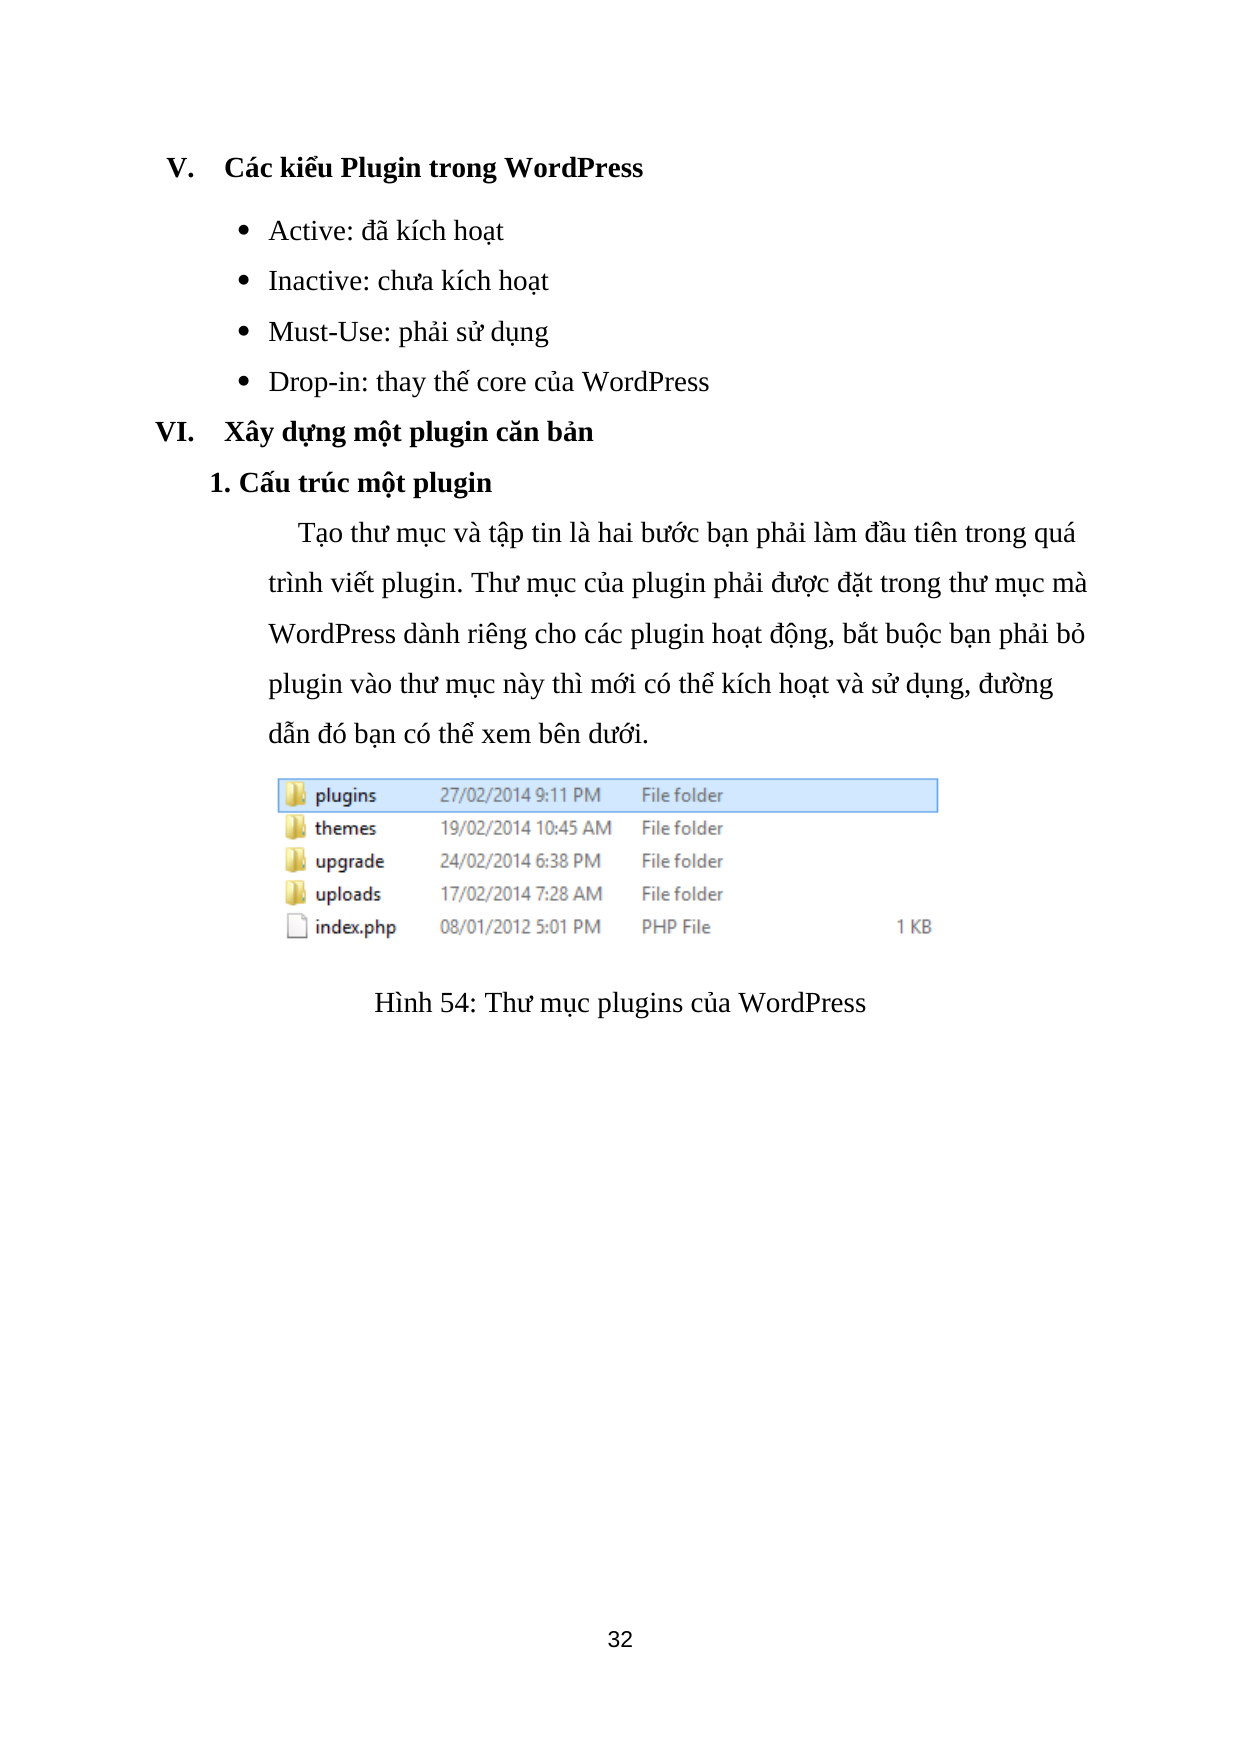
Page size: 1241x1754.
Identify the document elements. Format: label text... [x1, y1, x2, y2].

list Must-Use: phải sử dụng [238, 314, 1090, 347]
picture [264, 766, 976, 973]
subtitle Các kiểu Plugin trong WordPress [194, 150, 1090, 183]
list Drop-in: thay thế core của WordPress [239, 364, 1090, 398]
list Active: đã kích hoạt [238, 213, 1090, 246]
list Hình 54: Thư mục plugins của WordPress [150, 986, 1090, 1019]
list Xây dựng một plugin căn bản [194, 414, 1090, 448]
list Cấu trúc một plugin [209, 465, 1090, 498]
list Tạo thư mục và tập tin là hai bước bạn phải làm đầu tiên trong quá trình viết plugin. Thư mục của plugin phải được đặt trong thư mục mà WordPress dành riêng cho các plugin hoạt động, bắt buộc bạn phải bỏ plugin vào thư mục này thì mới có thể kích hoạt và sử dụng, đường dẫn đó bạn có thể xem bên dưới. [268, 515, 1090, 750]
list Inactive: chưa kích hoạt [238, 263, 1090, 297]
